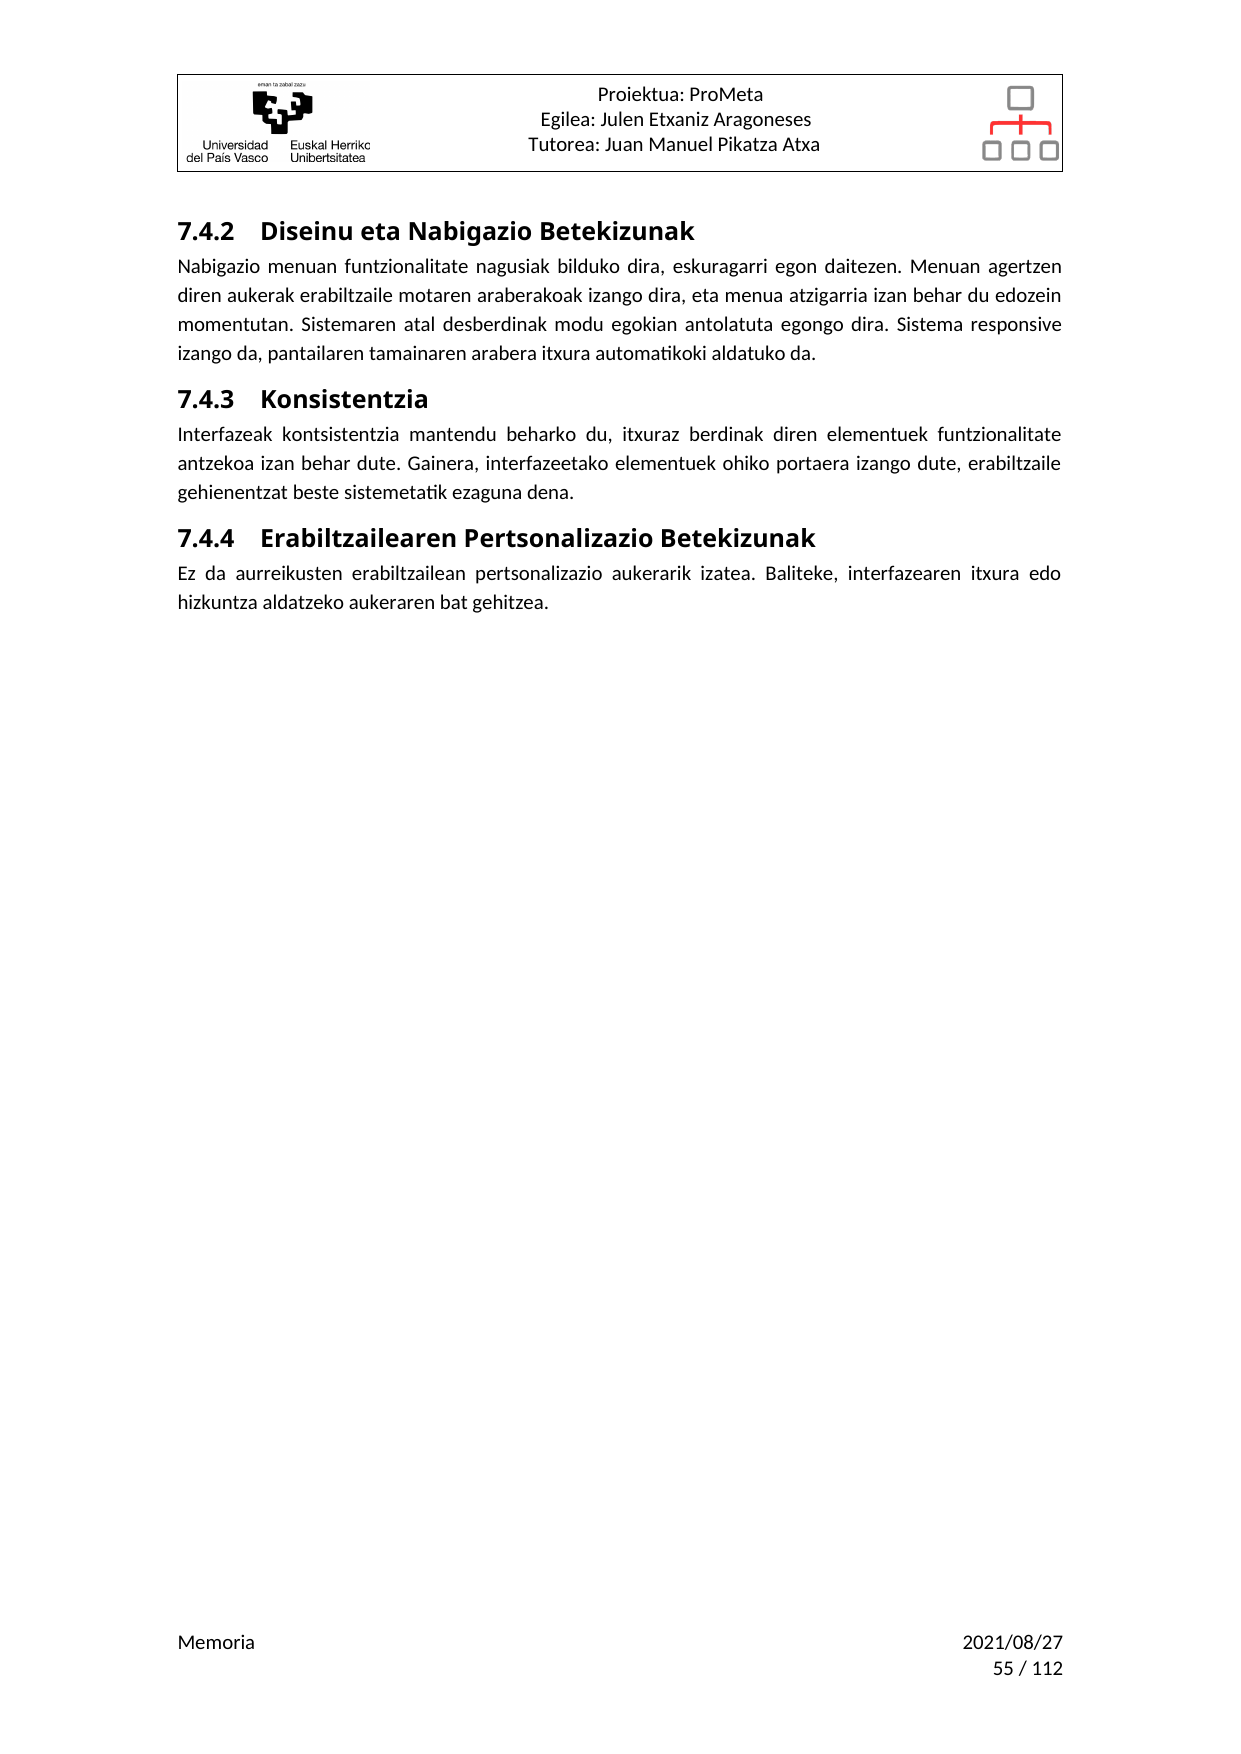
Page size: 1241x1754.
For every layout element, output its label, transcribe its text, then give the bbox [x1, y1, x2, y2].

text Ez da aurreikusten erabiltzailean pertsonalizazio aukerarik izatea. Baliteke, interfazearen itxura edo hizkuntza aldatzeko aukeraren bat gehitzea. [177, 560, 1063, 615]
picture [978, 80, 1060, 162]
picture [182, 81, 370, 162]
text Nabigazio menuan funtzionalitate nagusiak bilduko dira, eskuragarri egon daitezen. Menuan agertzen diren aukerak erabiltzaile motaren araberakoak izango dira, eta menua atzigarria izan behar du edozein momentutan. Sistemaren atal desberdinak modu egokian antolatuta egongo dira. Sistema responsive izango da, pantailaren tamainaren arabera itxura automatikoki aldatuko da. [177, 253, 1063, 366]
text Interfazeak kontsistentzia mantendu beharko du, itxuraz berdinak diren elementuek funtzionalitate antzekoa izan behar dute. Gainera, interfazeetako elementuek ohiko portaera izango dute, erabiltzaile gehienentzat beste sistemetatik ezaguna dena. [177, 421, 1063, 505]
subtitle Konsistentzia [177, 382, 1063, 416]
subtitle Erabiltzailearen Pertsonalizazio Betekizunak [177, 521, 1063, 555]
subtitle Diseinu eta Nabigazio Betekizunak [177, 214, 1063, 248]
